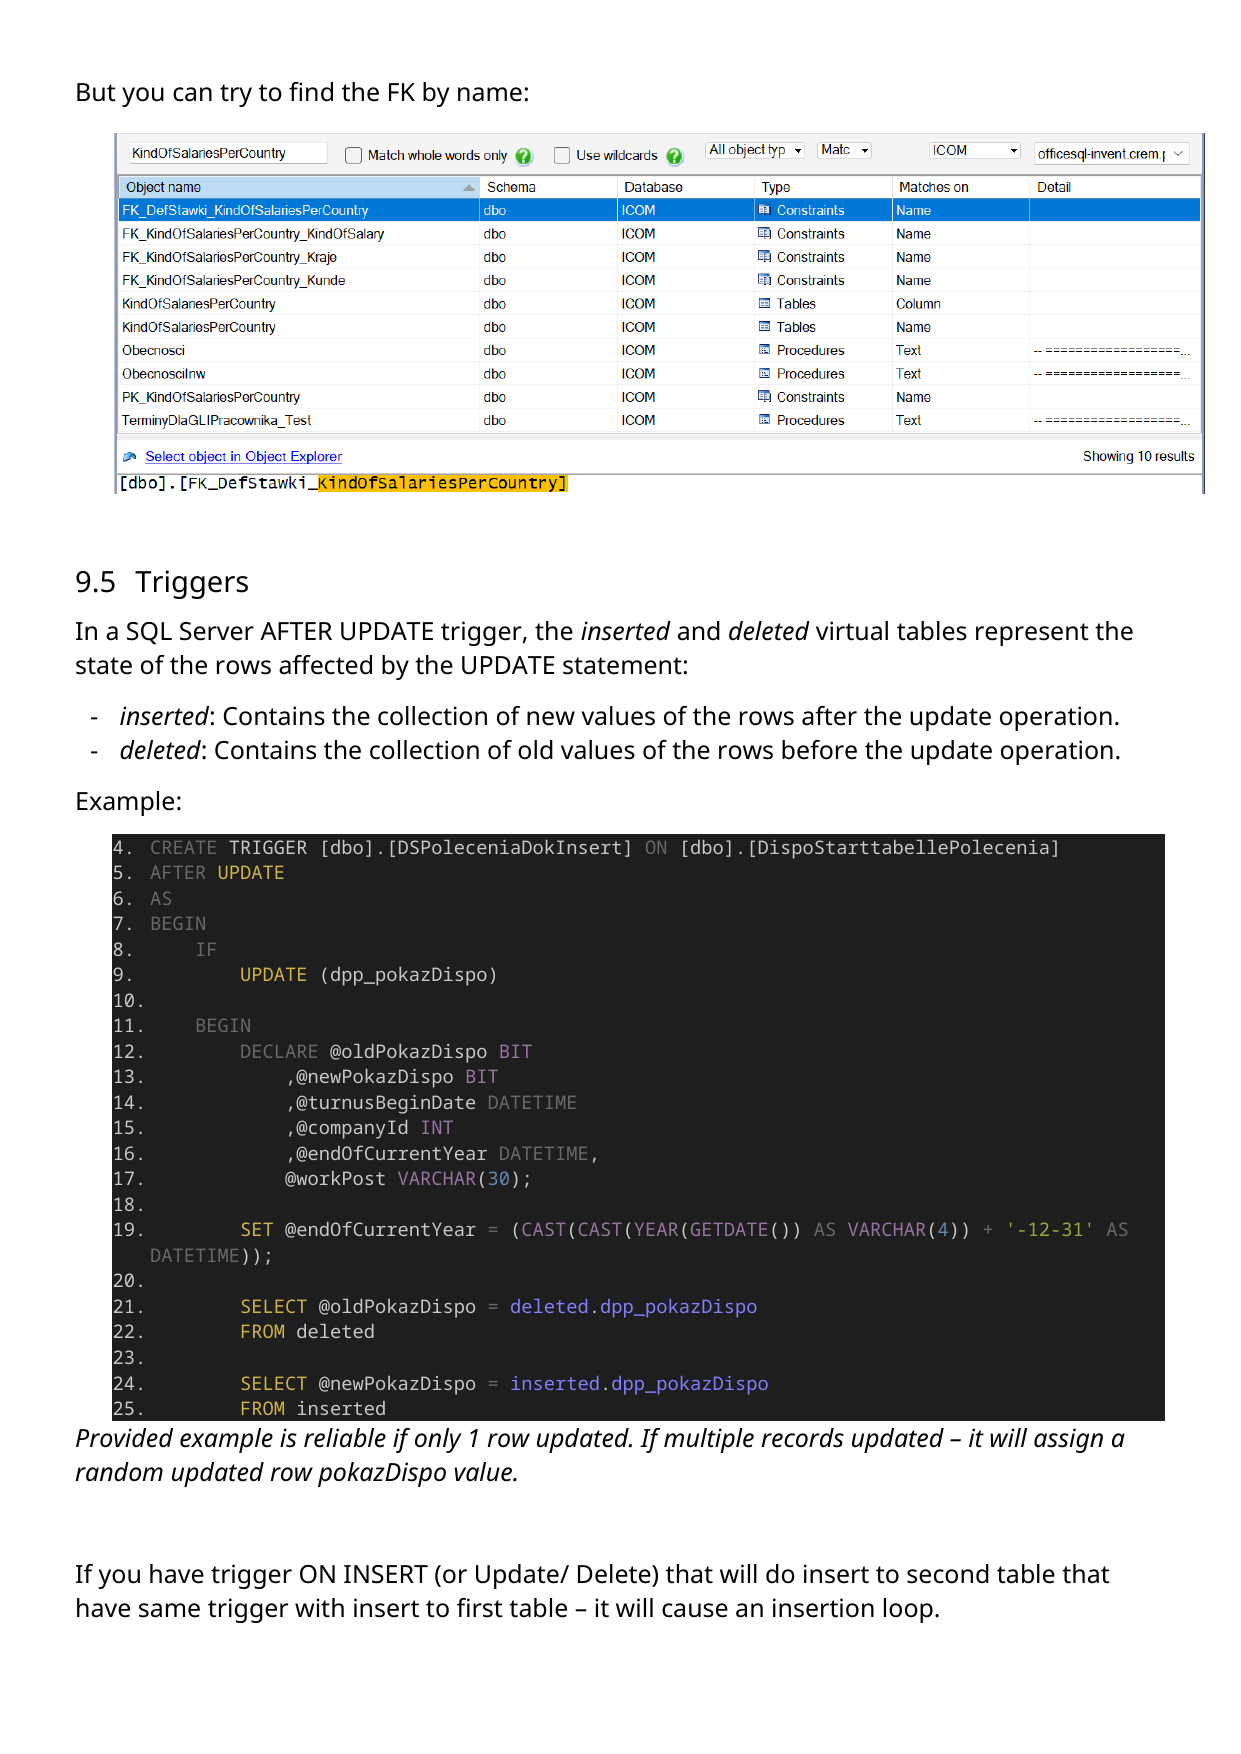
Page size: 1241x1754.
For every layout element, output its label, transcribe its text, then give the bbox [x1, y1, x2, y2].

text Example: [75, 783, 1165, 817]
picture [114, 133, 1205, 494]
list FROM inserted [112, 1395, 1165, 1421]
list BEGIN [112, 1013, 1165, 1038]
list SET @endOfCurrentYear = (CAST(CAST(YEAR(GETDATE()) AS VARCHAR(4)) + '-12-31' AS DATETIME)); [112, 1217, 1165, 1268]
list AS [112, 885, 1165, 911]
text But you can try to find the FK by name: [75, 75, 1165, 109]
list SELECT @oldPokazDispo = deleted.dpp_pokazDispo [112, 1293, 1165, 1319]
text In a SQL Server AFTER UPDATE trigger, the inserted and deleted virtual tables represent the state of the rows affected by the UPDATE statement: [75, 614, 1165, 682]
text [75, 1556, 1165, 1624]
list ,@companyId INT [112, 1115, 1165, 1140]
list ,@endOfCurrentYear DATETIME, [112, 1140, 1165, 1166]
list CREATE TRIGGER [dbo].[DSPoleceniaDokInsert] ON [dbo].[DispoStarttabellePolecenia] [112, 834, 1165, 859]
list FROM deleted [112, 1319, 1165, 1344]
list inserted: Contains the collection of new values of the rows after the update operation. [90, 698, 1165, 732]
subtitle Triggers [75, 561, 1165, 601]
list SELECT @newPokazDispo = inserted.dpp_pokazDispo [112, 1370, 1165, 1395]
list UPDATE (dpp_pokazDispo) [112, 962, 1165, 987]
list @workPost VARCHAR(30); [112, 1166, 1165, 1191]
text Provided example is reliable if only 1 row updated. If multiple records updated – it will assign a random updated row pokazDispo value. [75, 1421, 1165, 1489]
list AFTER UPDATE [112, 859, 1165, 885]
list ,@newPokazDispo BIT [112, 1064, 1165, 1089]
list DECLARE @oldPokazDispo BIT [112, 1038, 1165, 1064]
list ,@turnusBeginDate DATETIME [112, 1089, 1165, 1115]
list IF [112, 936, 1165, 962]
list deleted: Contains the collection of old values of the rows before the update operation. [90, 732, 1165, 767]
list BEGIN [112, 911, 1165, 936]
